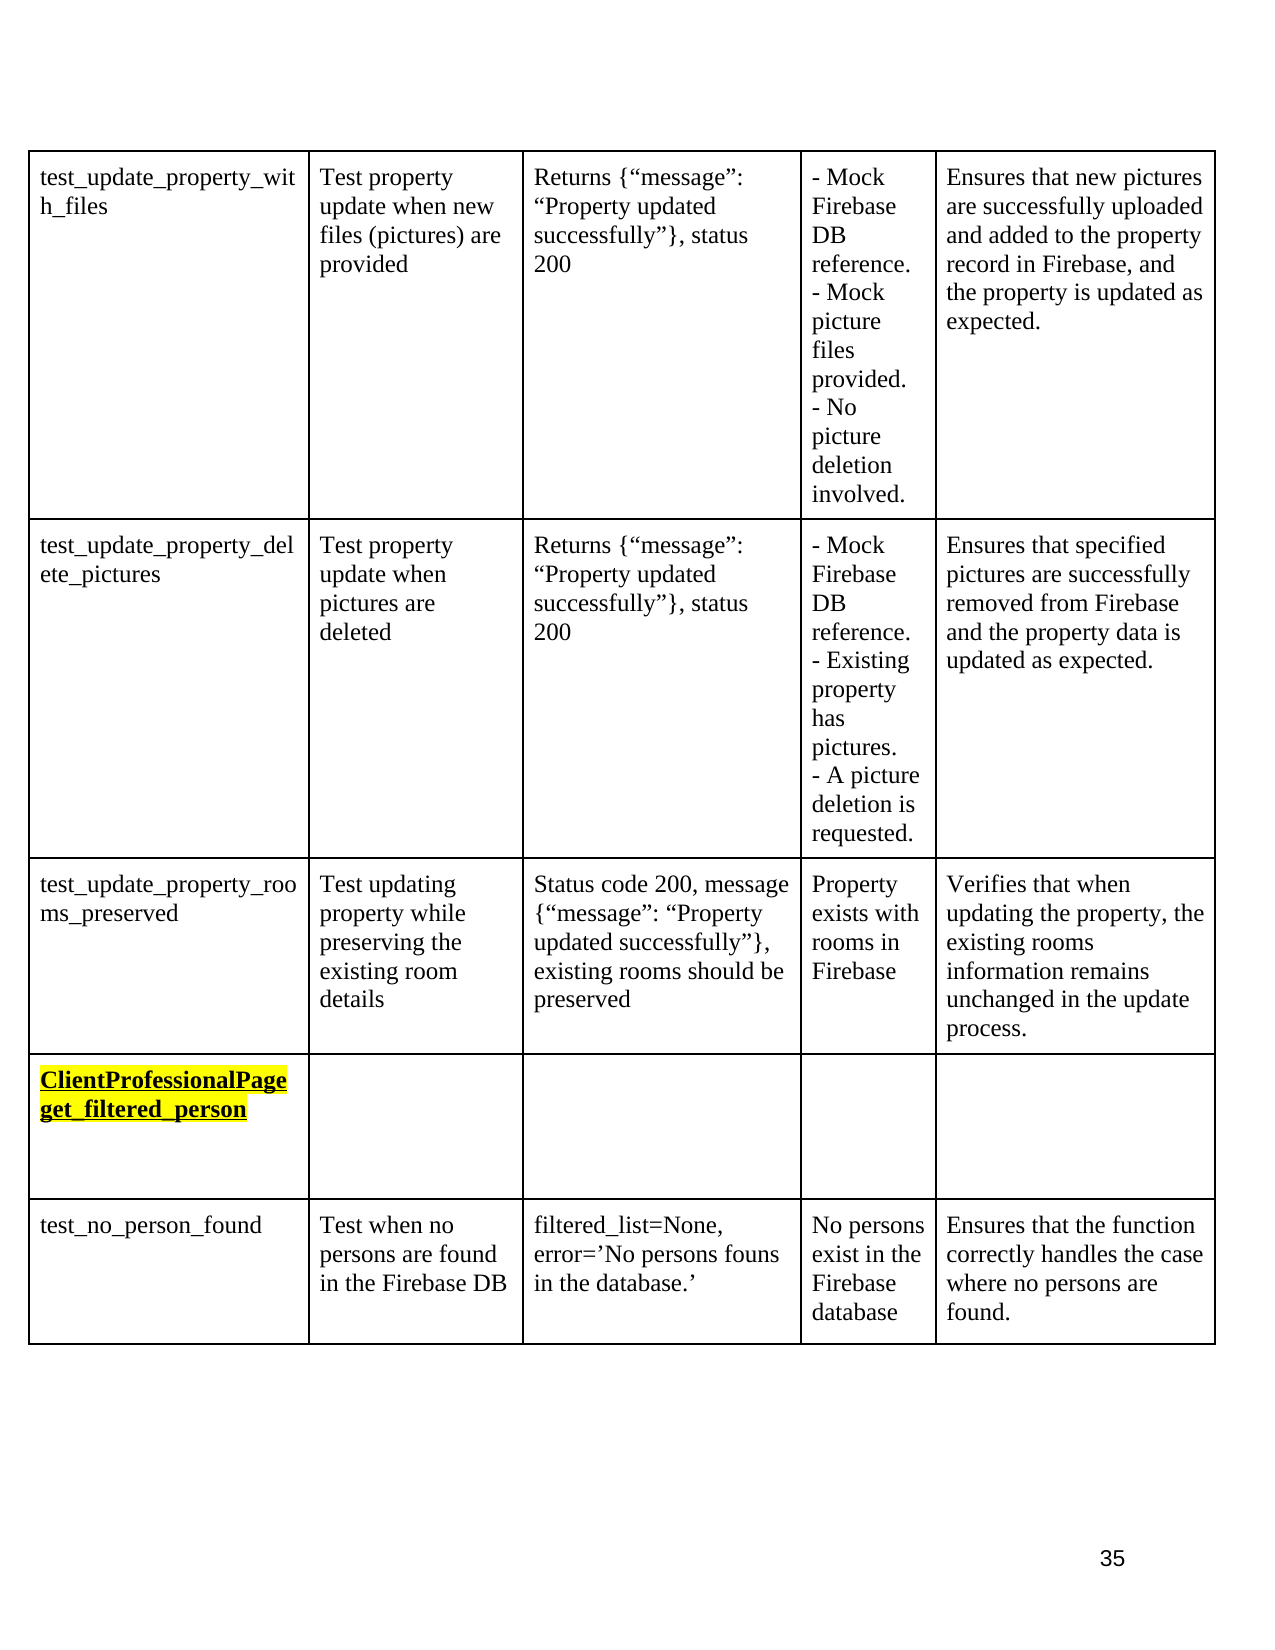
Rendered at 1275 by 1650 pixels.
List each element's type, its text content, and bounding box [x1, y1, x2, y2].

table_cell Ensures that specified pictures are successfully removed from Firebase and the property data is updated as expected. [937, 520, 1214, 857]
table_cell Status code 200, message {“message”: “Property updated successfully”}, existing rooms should be preserved [524, 859, 800, 1052]
table_cell [310, 1055, 522, 1198]
table_cell - Mock Firebase DB reference. - Mock picture files provided. - No picture deletion involved. [802, 152, 935, 518]
table_cell Test when no persons are found in the Firebase DB [310, 1200, 522, 1343]
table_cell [524, 152, 800, 518]
table_cell Ensures that new pictures are successfully uploaded and added to the property record in Firebase, and the property is updated as expected. [937, 152, 1214, 518]
table_cell Test updating property while preserving the existing room details [310, 859, 522, 1052]
table_cell test_update_property_with_files [30, 152, 308, 518]
table_cell test_no_person_found [30, 1200, 308, 1343]
table_cell filtered_list=None, error=’No persons founs in the database.’ [524, 1200, 800, 1343]
table_cell ClientProfessionalPage get_filtered_person [30, 1055, 308, 1198]
table_cell [802, 1055, 935, 1198]
table_cell Verifies that when updating the property, the existing rooms information remains unchanged in the update process. [937, 859, 1214, 1052]
table_cell [524, 1055, 800, 1198]
table_cell test_update_property_rooms_preserved [30, 859, 308, 1052]
table_cell Property exists with rooms in Firebase [802, 859, 935, 1052]
table_cell No persons exist in the Firebase database [802, 1200, 935, 1343]
table_cell Test property update when pictures are deleted [310, 520, 522, 857]
table_cell [937, 1055, 1214, 1198]
table_cell Returns {“message”: “Property updated successfully”}, status 200 [524, 520, 800, 857]
table_cell - Mock Firebase DB reference. - Existing property has pictures. - A picture deletion is requested. [802, 520, 935, 857]
table_cell Test property update when new files (pictures) are provided [310, 152, 522, 518]
table_cell test_update_property_delete_pictures [30, 520, 308, 857]
table_cell Ensures that the function correctly handles the case where no persons are found. [937, 1200, 1214, 1343]
